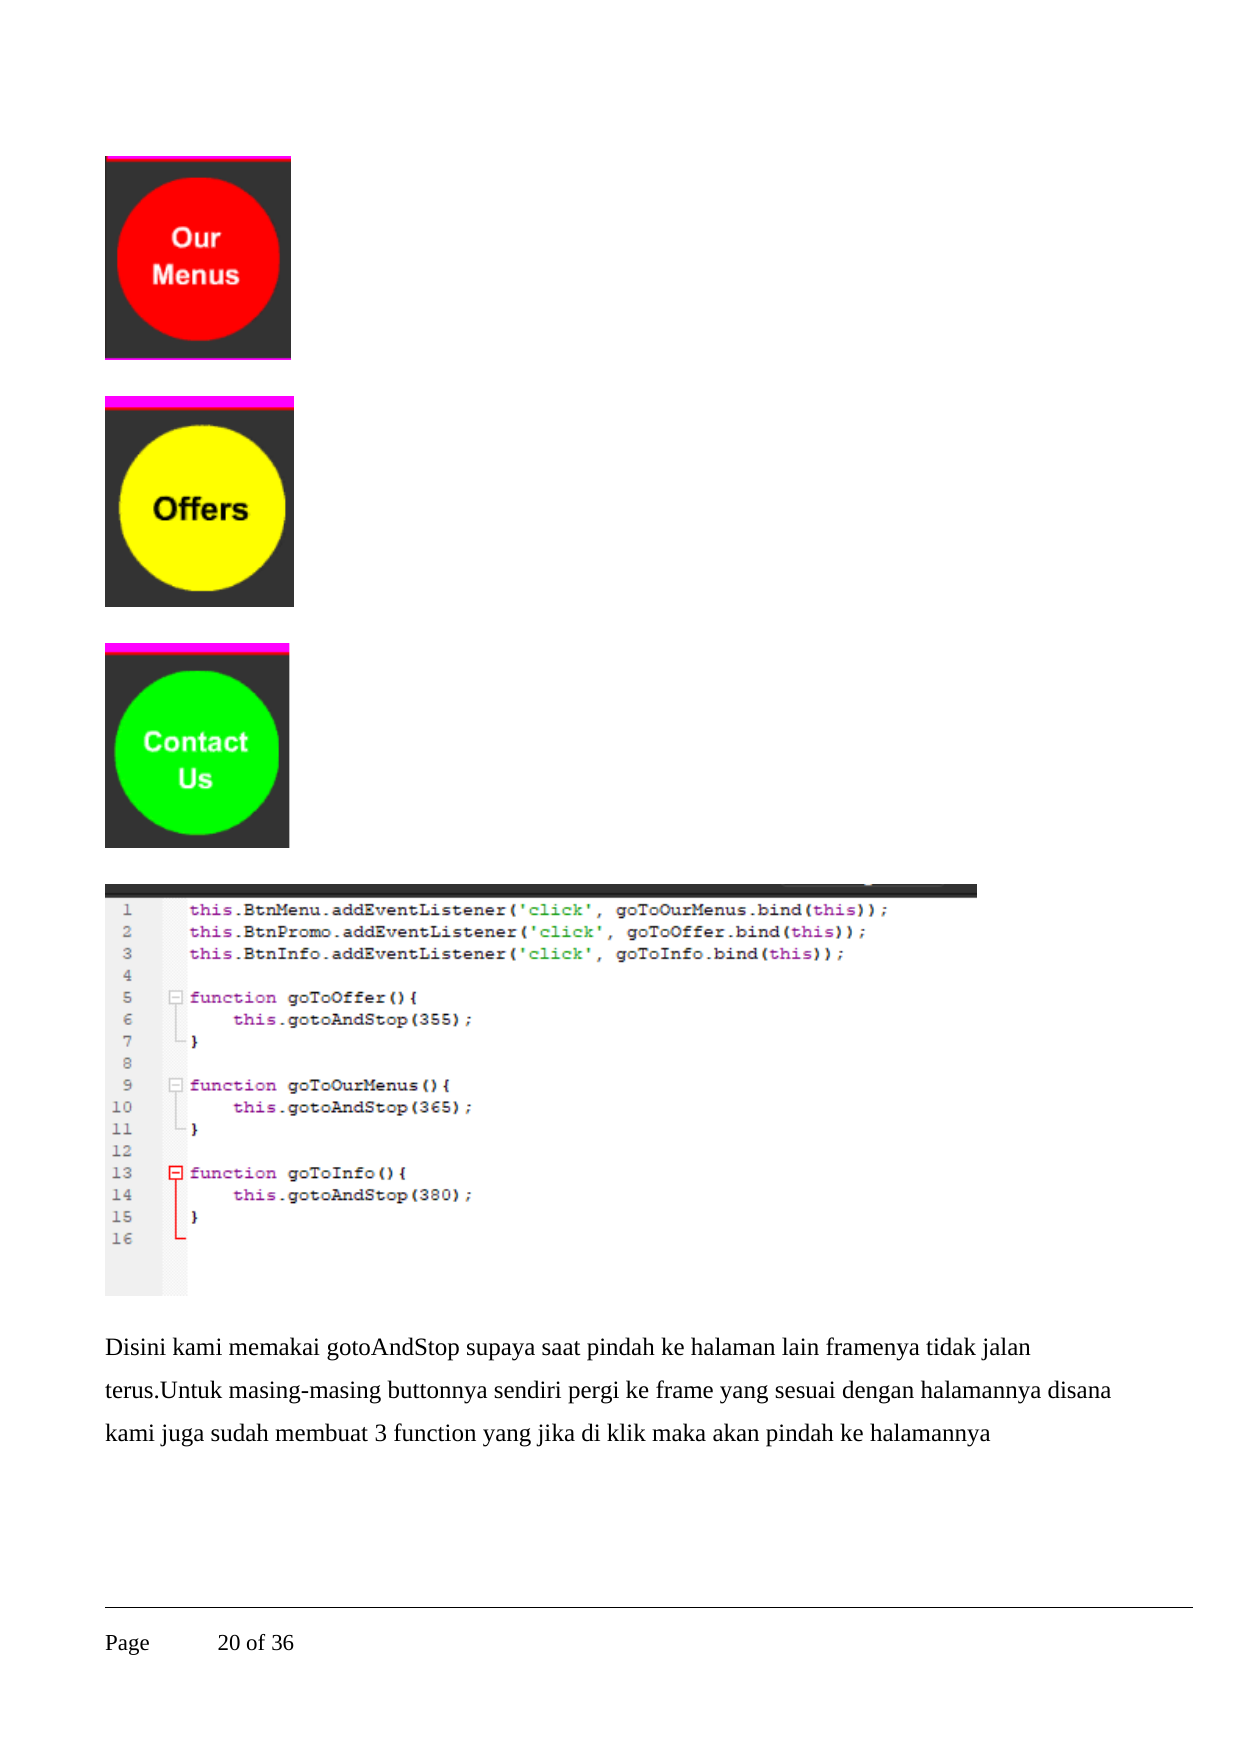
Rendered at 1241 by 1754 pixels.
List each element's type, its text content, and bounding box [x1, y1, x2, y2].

picture [105, 156, 291, 360]
picture [105, 643, 290, 848]
picture [105, 884, 977, 1296]
picture [105, 396, 294, 607]
text Disini kami memakai gotoAndStop supaya saat pindah ke halaman lain framenya tidak jalan terus.Untuk masing-masing buttonnya sendiri pergi ke frame yang sesuai dengan halamannya disana kami juga sudah membuat 3 function yang jika di klik maka akan pindah ke halamannya [105, 1332, 1135, 1447]
